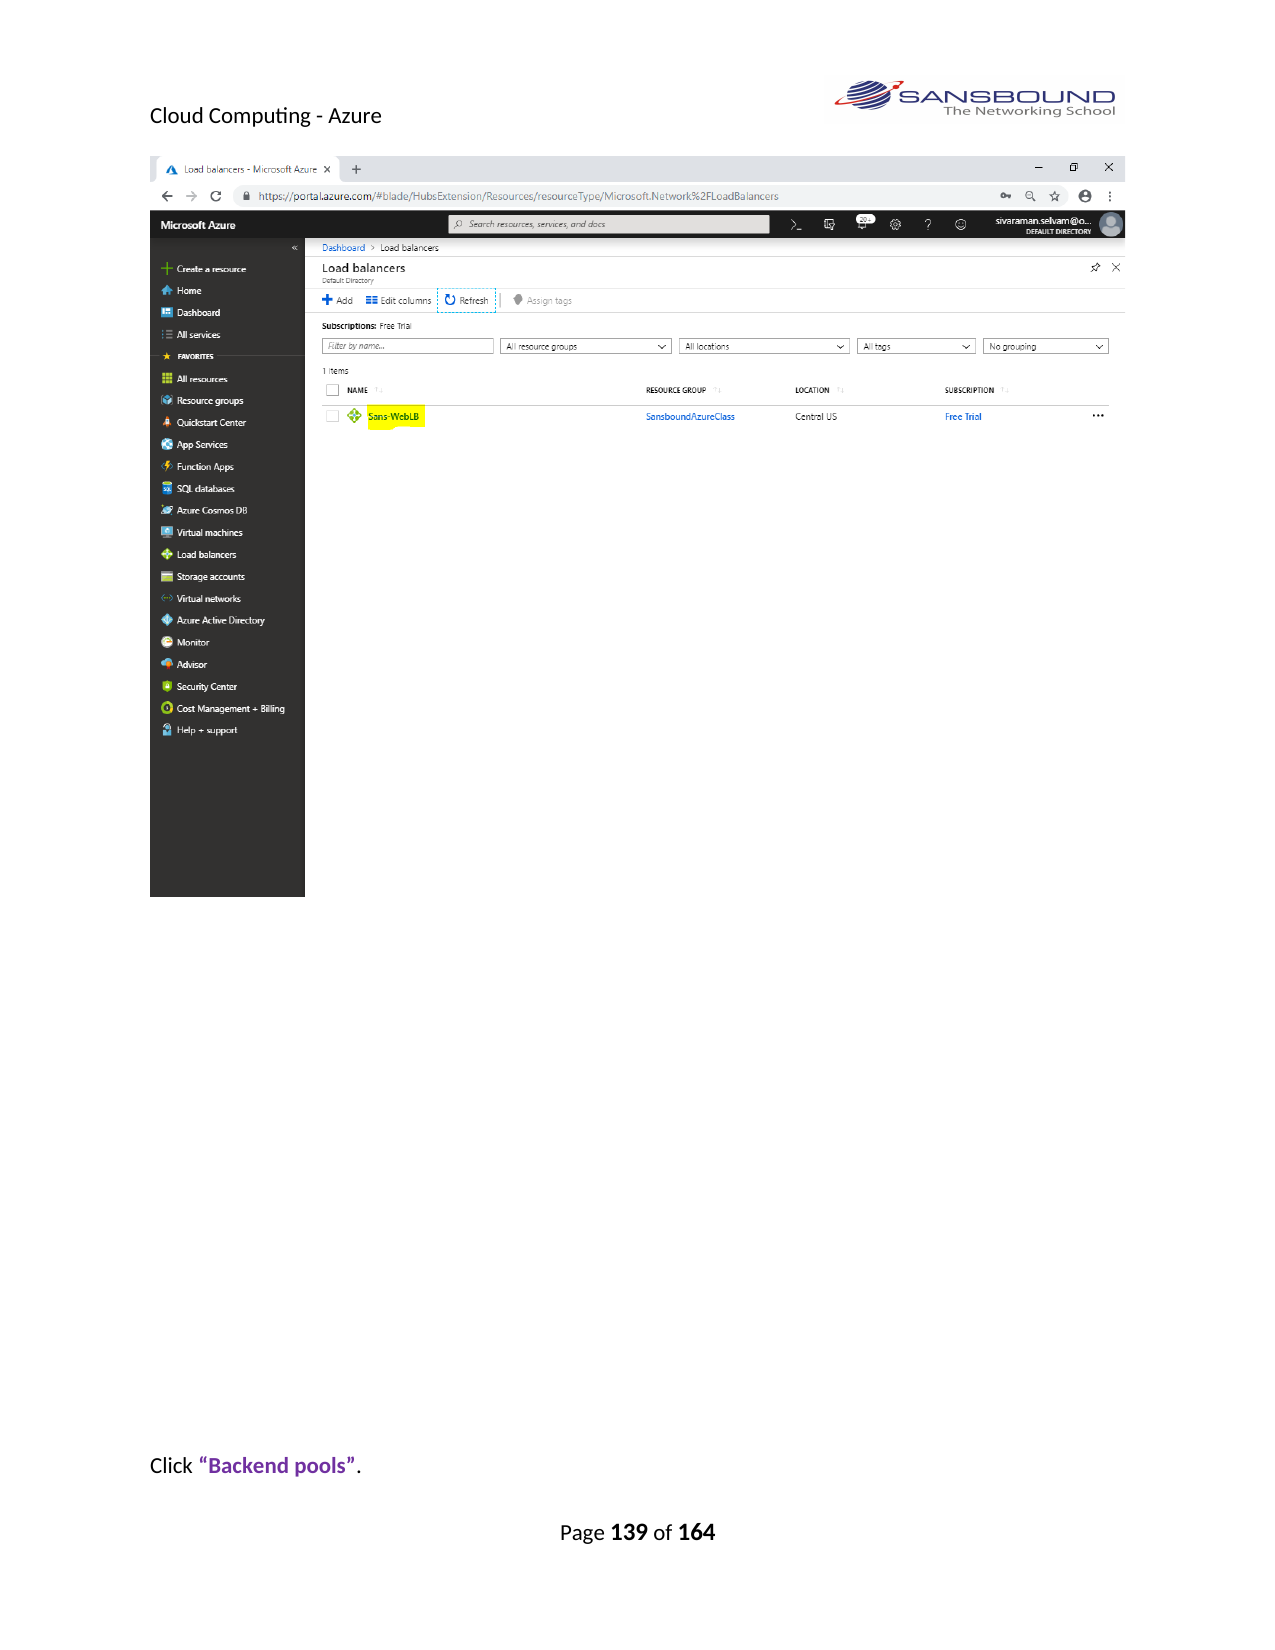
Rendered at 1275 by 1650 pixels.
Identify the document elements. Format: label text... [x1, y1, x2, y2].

picture [823, 75, 1125, 124]
picture [150, 156, 1125, 897]
text Click “Backend pools”. [150, 1452, 1125, 1480]
